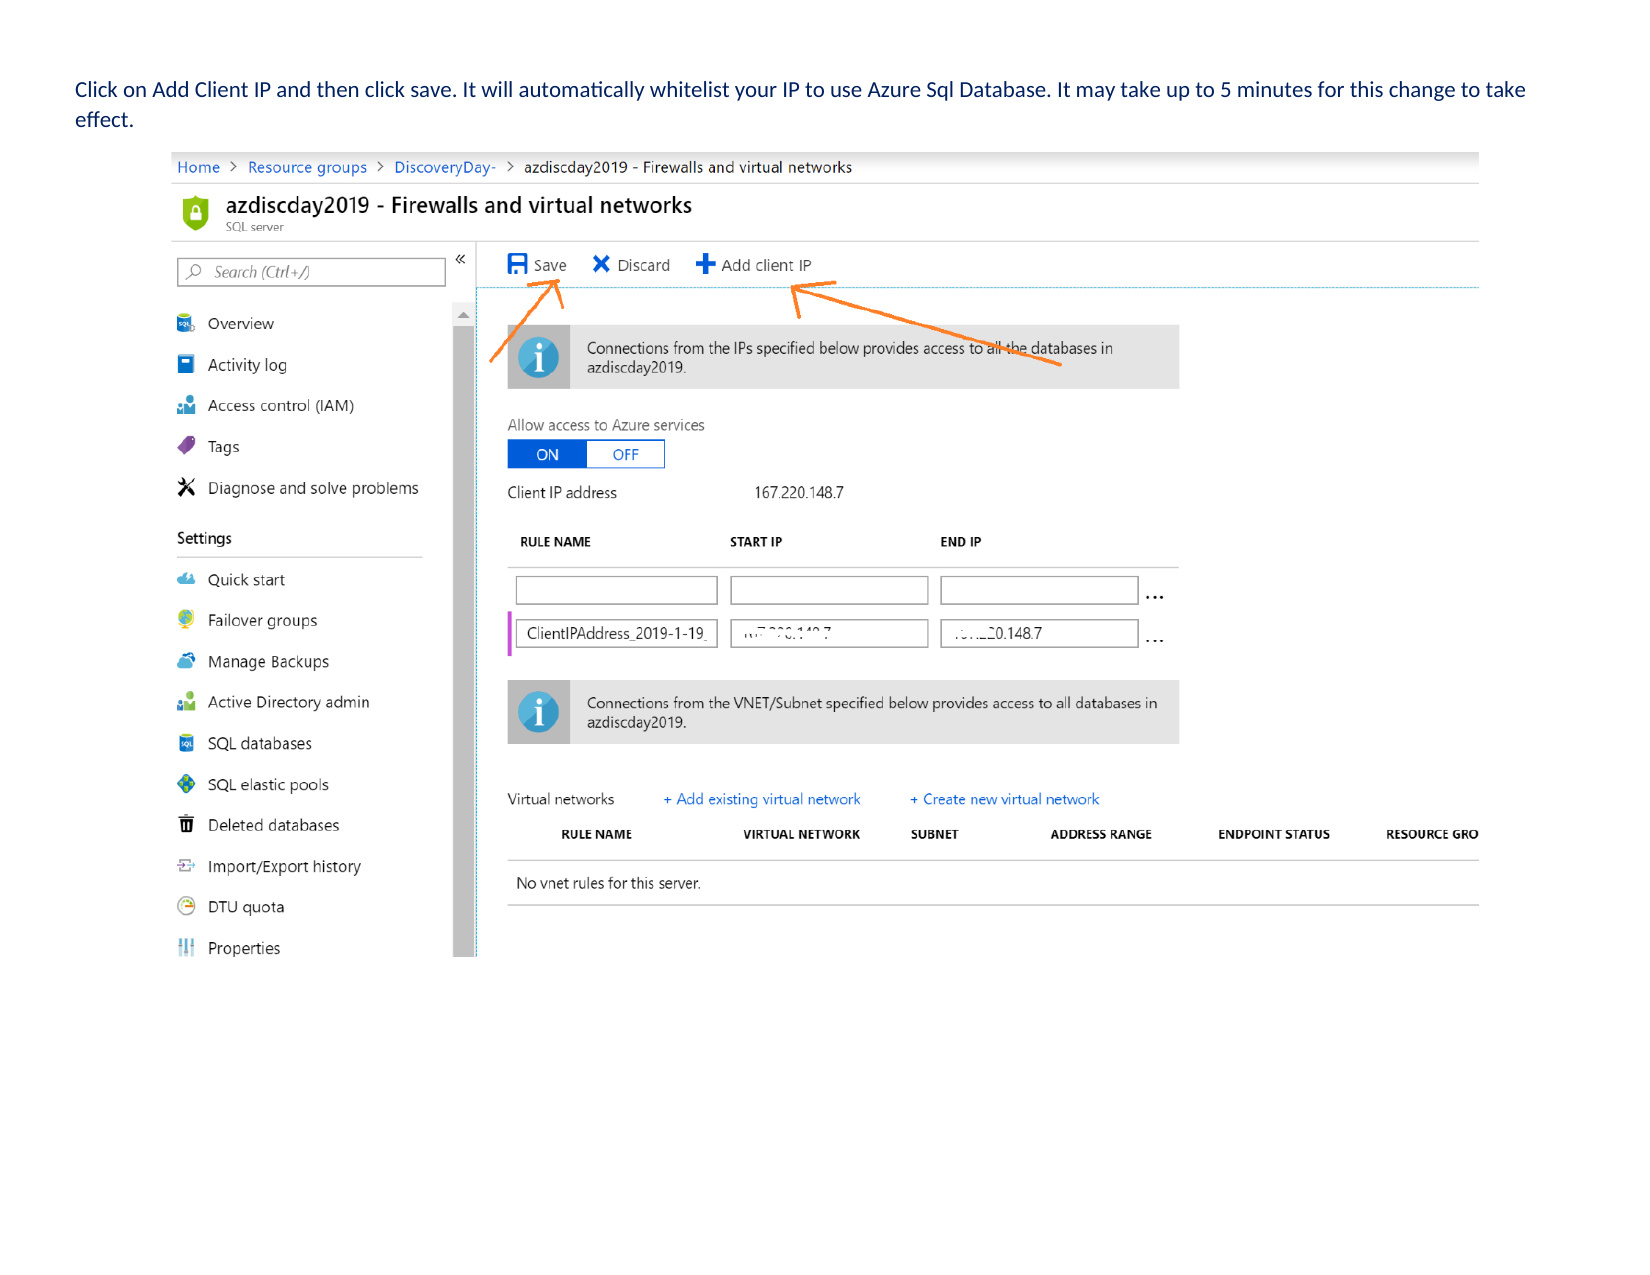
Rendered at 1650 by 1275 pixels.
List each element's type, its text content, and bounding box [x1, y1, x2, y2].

picture [171, 152, 1479, 957]
text Click on Add Client IP and then click save. It will automatically whitelist your IP to use Azure Sql Database. It may take up to 5 minutes for this change to take effect. [75, 75, 1575, 133]
